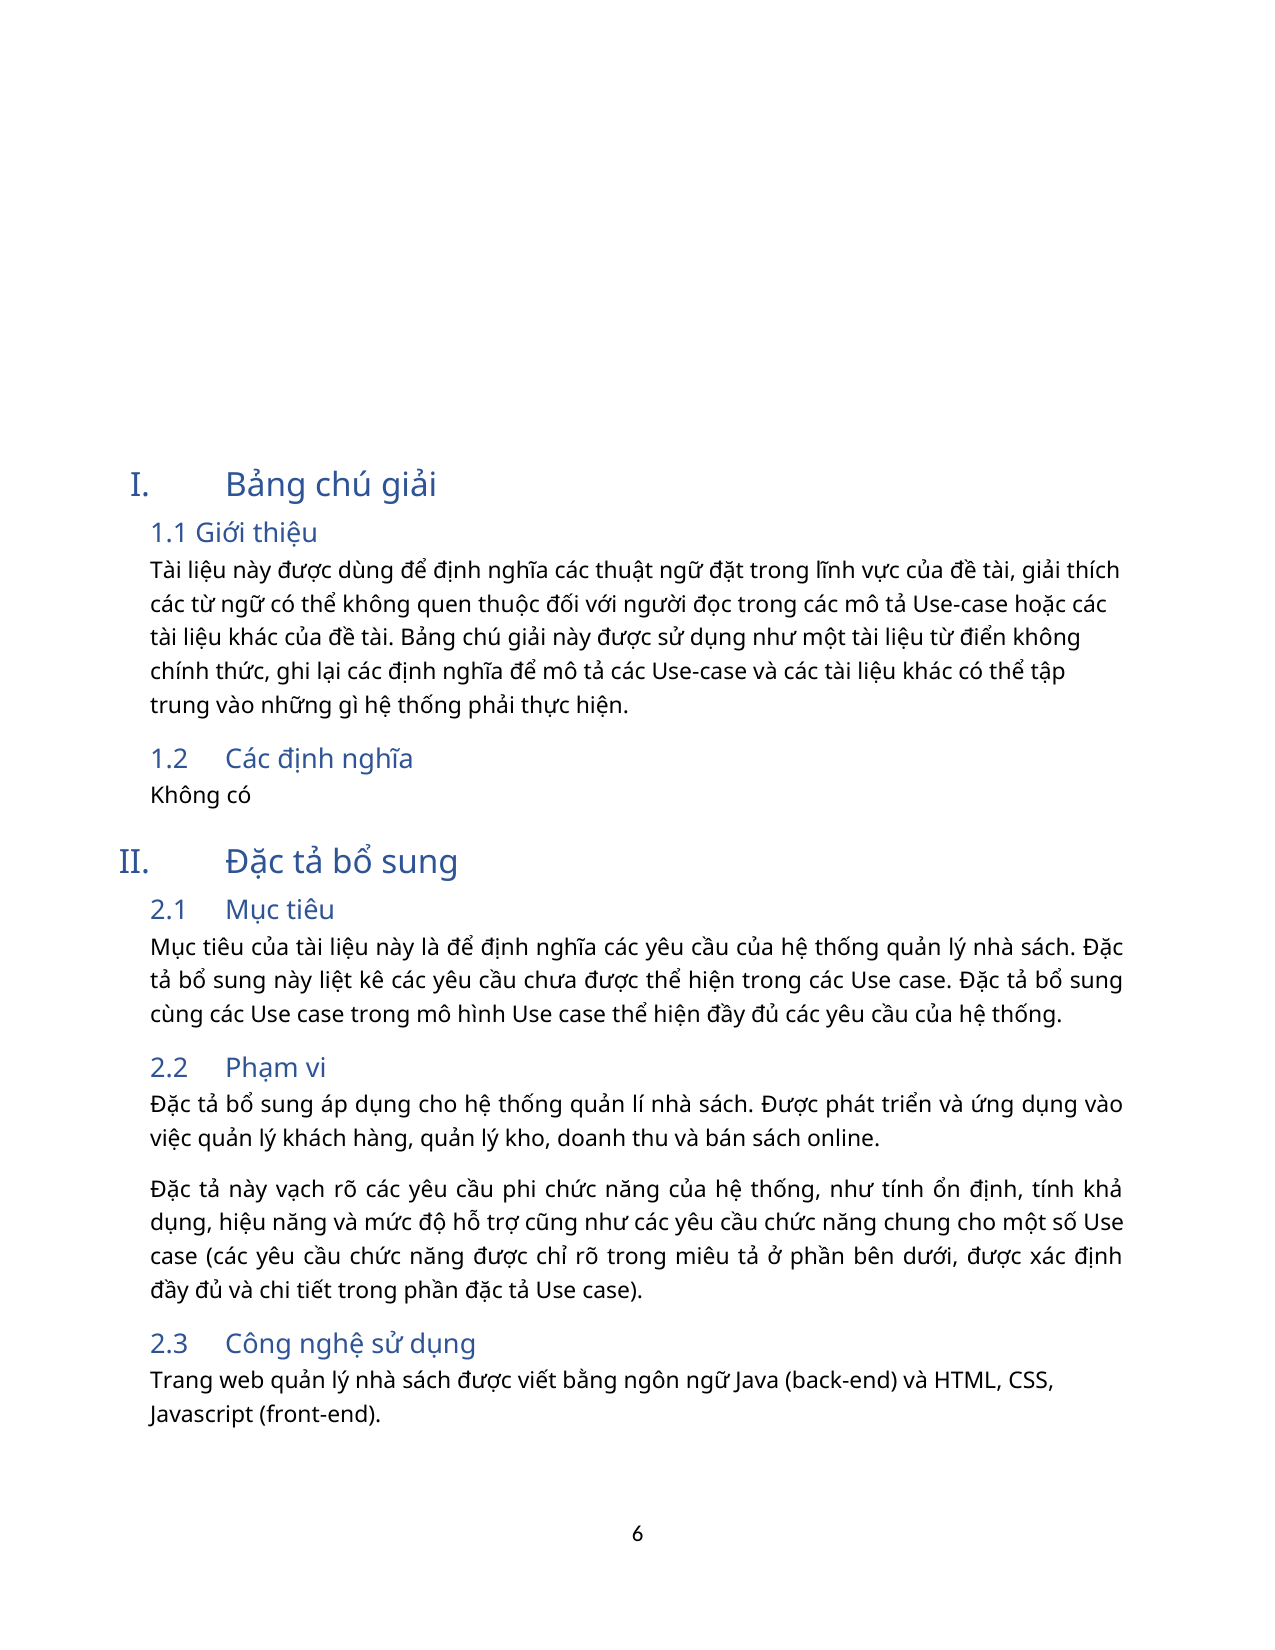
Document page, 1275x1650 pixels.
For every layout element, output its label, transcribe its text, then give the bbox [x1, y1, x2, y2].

text Đặc tả này vạch rõ các yêu cầu phi chức năng của hệ thống, như tính ổn định, tính khả dụng, hiệu năng và mức độ hỗ trợ cũng như các yêu cầu chức năng chung cho một số Use case (các yêu cầu chức năng được chỉ rõ trong miêu tả ở phần bên dưới, được xác định đầy đủ và chi tiết trong phần đặc tả Use case). [150, 1172, 1125, 1305]
subtitle Đặc tả bổ sung [150, 838, 1125, 883]
subtitle 1.1 Giới thiệu [150, 514, 1125, 551]
text Mục tiêu của tài liệu này là để định nghĩa các yêu cầu của hệ thống quản lý nhà sách. Đặc tả bổ sung này liệt kê các yêu cầu chưa được thể hiện trong các Use case. Đặc tả bổ sung cùng các Use case trong mô hình Use case thể hiện đầy đủ các yêu cầu của hệ thống. [150, 931, 1125, 1029]
subtitle Các định nghĩa [150, 739, 1125, 776]
subtitle Bảng chú giải [150, 461, 1125, 506]
subtitle Phạm vi [150, 1048, 1125, 1085]
text Tài liệu này được dùng để định nghĩa các thuật ngữ đặt trong lĩnh vực của đề tài, giải thích các từ ngữ có thể không quen thuộc đối với người đọc trong các mô tả Use-case hoặc các tài liệu khác của đề tài. Bảng chú giải này được sử dụng như một tài liệu từ điển không chính thức, ghi lại các định nghĩa để mô tả các Use-case và các tài liệu khác có thể tập trung vào những gì hệ thống phải thực hiện. [150, 554, 1125, 720]
text Trang web quản lý nhà sách được viết bằng ngôn ngữ Java (back-end) và HTML, CSS, Javascript (front-end). [150, 1364, 1125, 1429]
subtitle Mục tiêu [150, 891, 1125, 928]
text Đặc tả bổ sung áp dụng cho hệ thống quản lí nhà sách. Được phát triển và ứng dụng vào việc quản lý khách hàng, quản lý kho, doanh thu và bán sách online. [150, 1088, 1125, 1153]
text Không có [150, 779, 1125, 810]
subtitle Công nghệ sử dụng [150, 1324, 1125, 1361]
